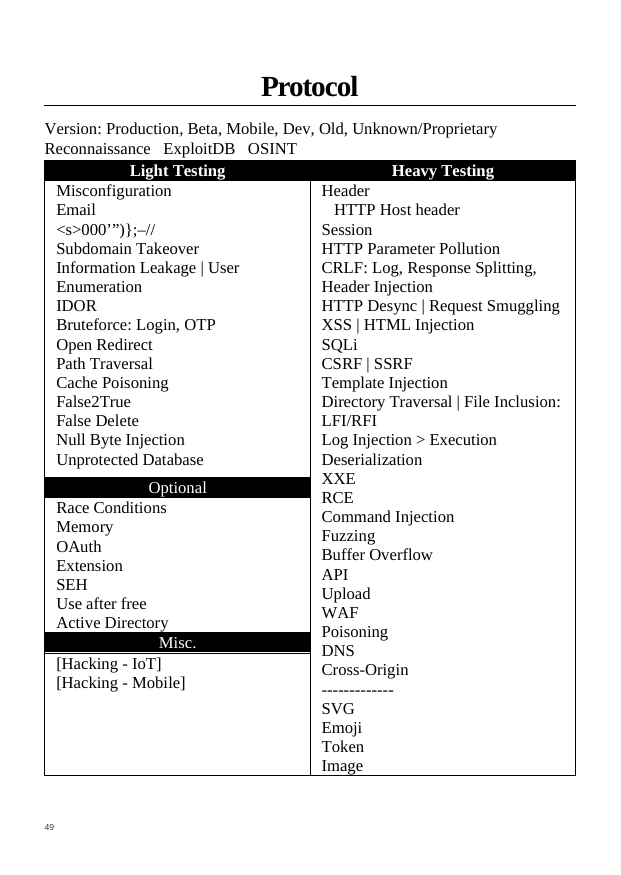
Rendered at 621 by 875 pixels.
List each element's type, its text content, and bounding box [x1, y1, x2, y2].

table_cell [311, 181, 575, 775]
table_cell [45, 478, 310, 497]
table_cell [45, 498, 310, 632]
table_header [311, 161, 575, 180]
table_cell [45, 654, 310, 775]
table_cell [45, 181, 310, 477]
subtitle Protocol [44, 69, 576, 105]
text Reconnaissance ExploitDB OSINT [44, 139, 576, 158]
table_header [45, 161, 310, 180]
text Version: Production, Beta, Mobile, Dev, Old, Unknown/Proprietary [44, 118, 576, 138]
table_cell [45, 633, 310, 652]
